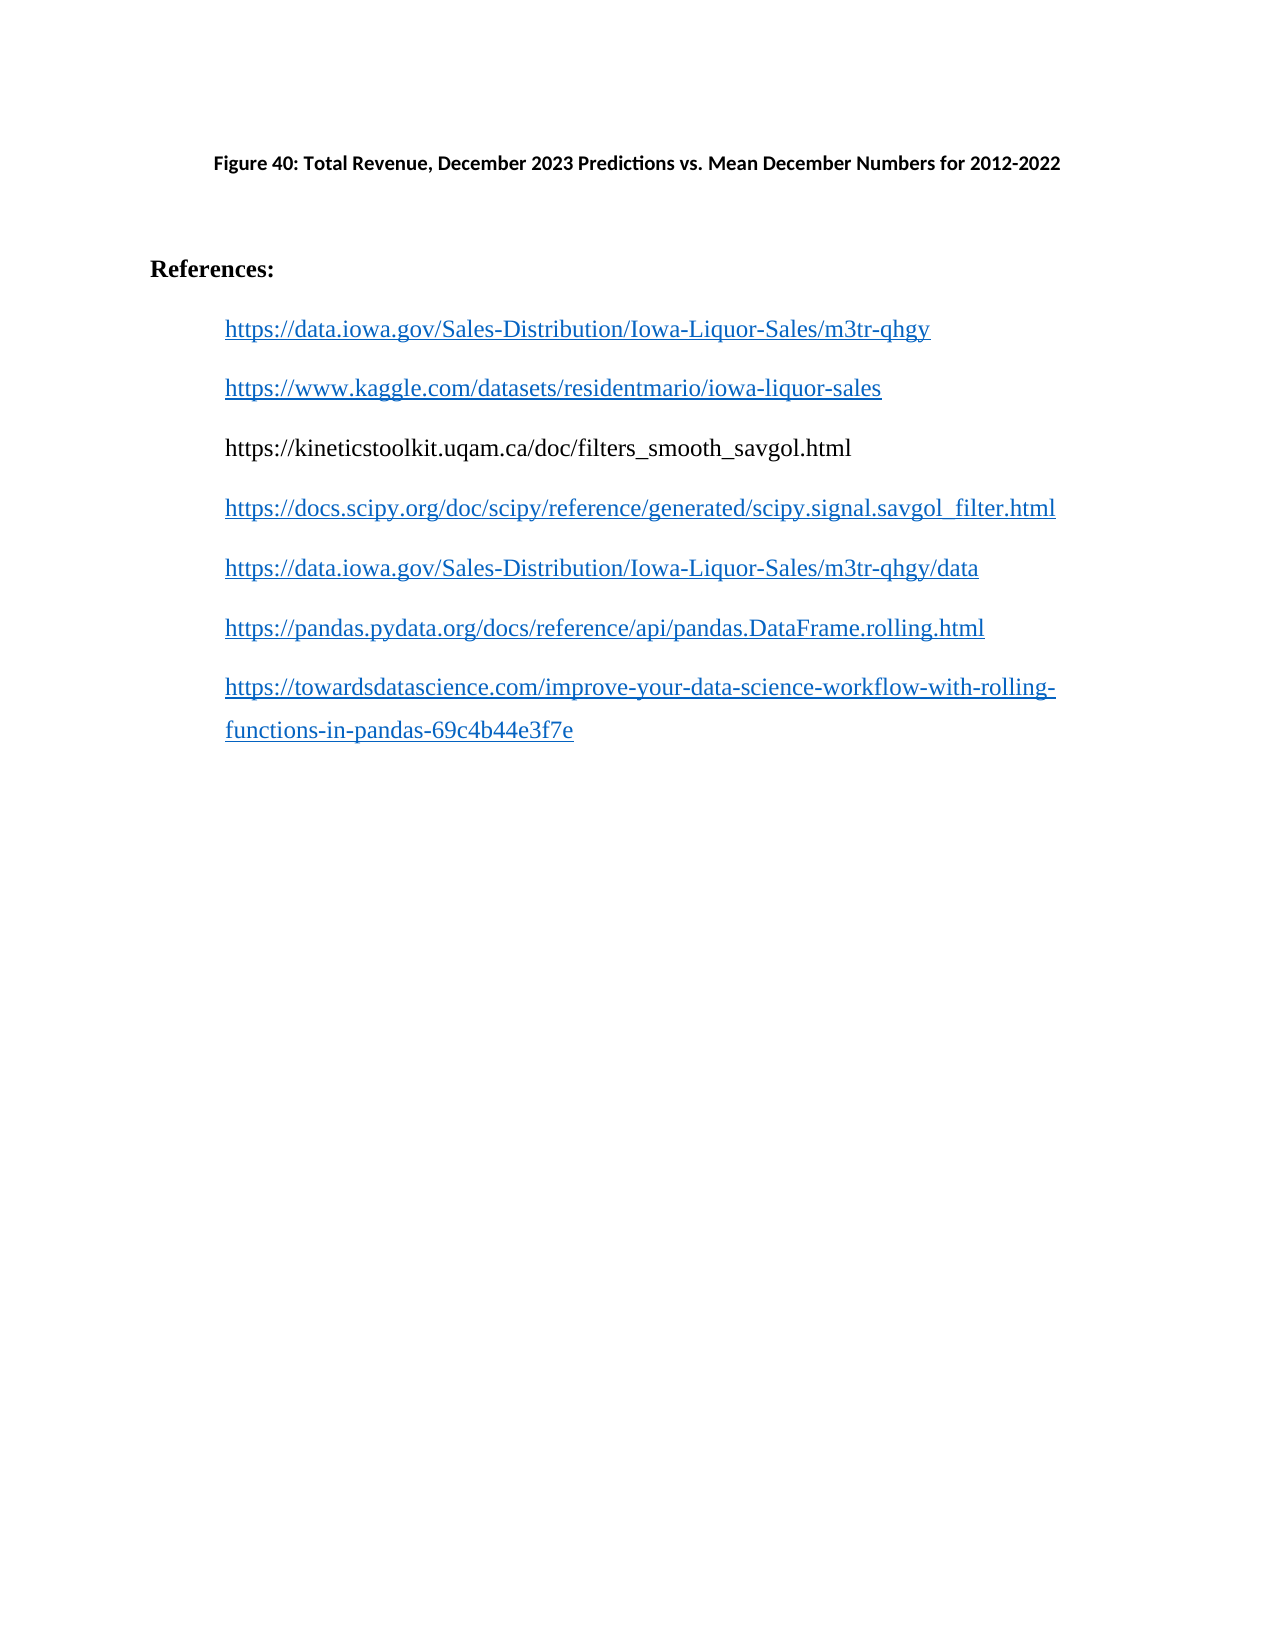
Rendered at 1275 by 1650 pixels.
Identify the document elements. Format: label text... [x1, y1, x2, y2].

text https://www.kaggle.com/datasets/residentmario/iowa-liquor-sales [150, 373, 1125, 402]
text https://docs.scipy.org/doc/scipy/reference/generated/scipy.signal.savgol_filter.html [150, 493, 1125, 522]
text https://towardsdatascience.com/improve-your-data-science-workflow-with-rolling-functions-in-pandas-69c4b44e3f7e [225, 672, 1125, 744]
text https://kineticstoolkit.uqam.ca/doc/filters_smooth_savgol.html [150, 433, 1125, 462]
text Figure 40: Total Revenue, December 2023 Predictions vs. Mean December Numbers for 2012-2022 [150, 150, 1125, 175]
text https://data.iowa.gov/Sales-Distribution/Iowa-Liquor-Sales/m3tr-qhgy/data [150, 553, 1125, 582]
text https://data.iowa.gov/Sales-Distribution/Iowa-Liquor-Sales/m3tr-qhgy [150, 314, 1125, 342]
text References: [150, 254, 1125, 283]
text https://pandas.pydata.org/docs/reference/api/pandas.DataFrame.rolling.html [150, 613, 1125, 641]
